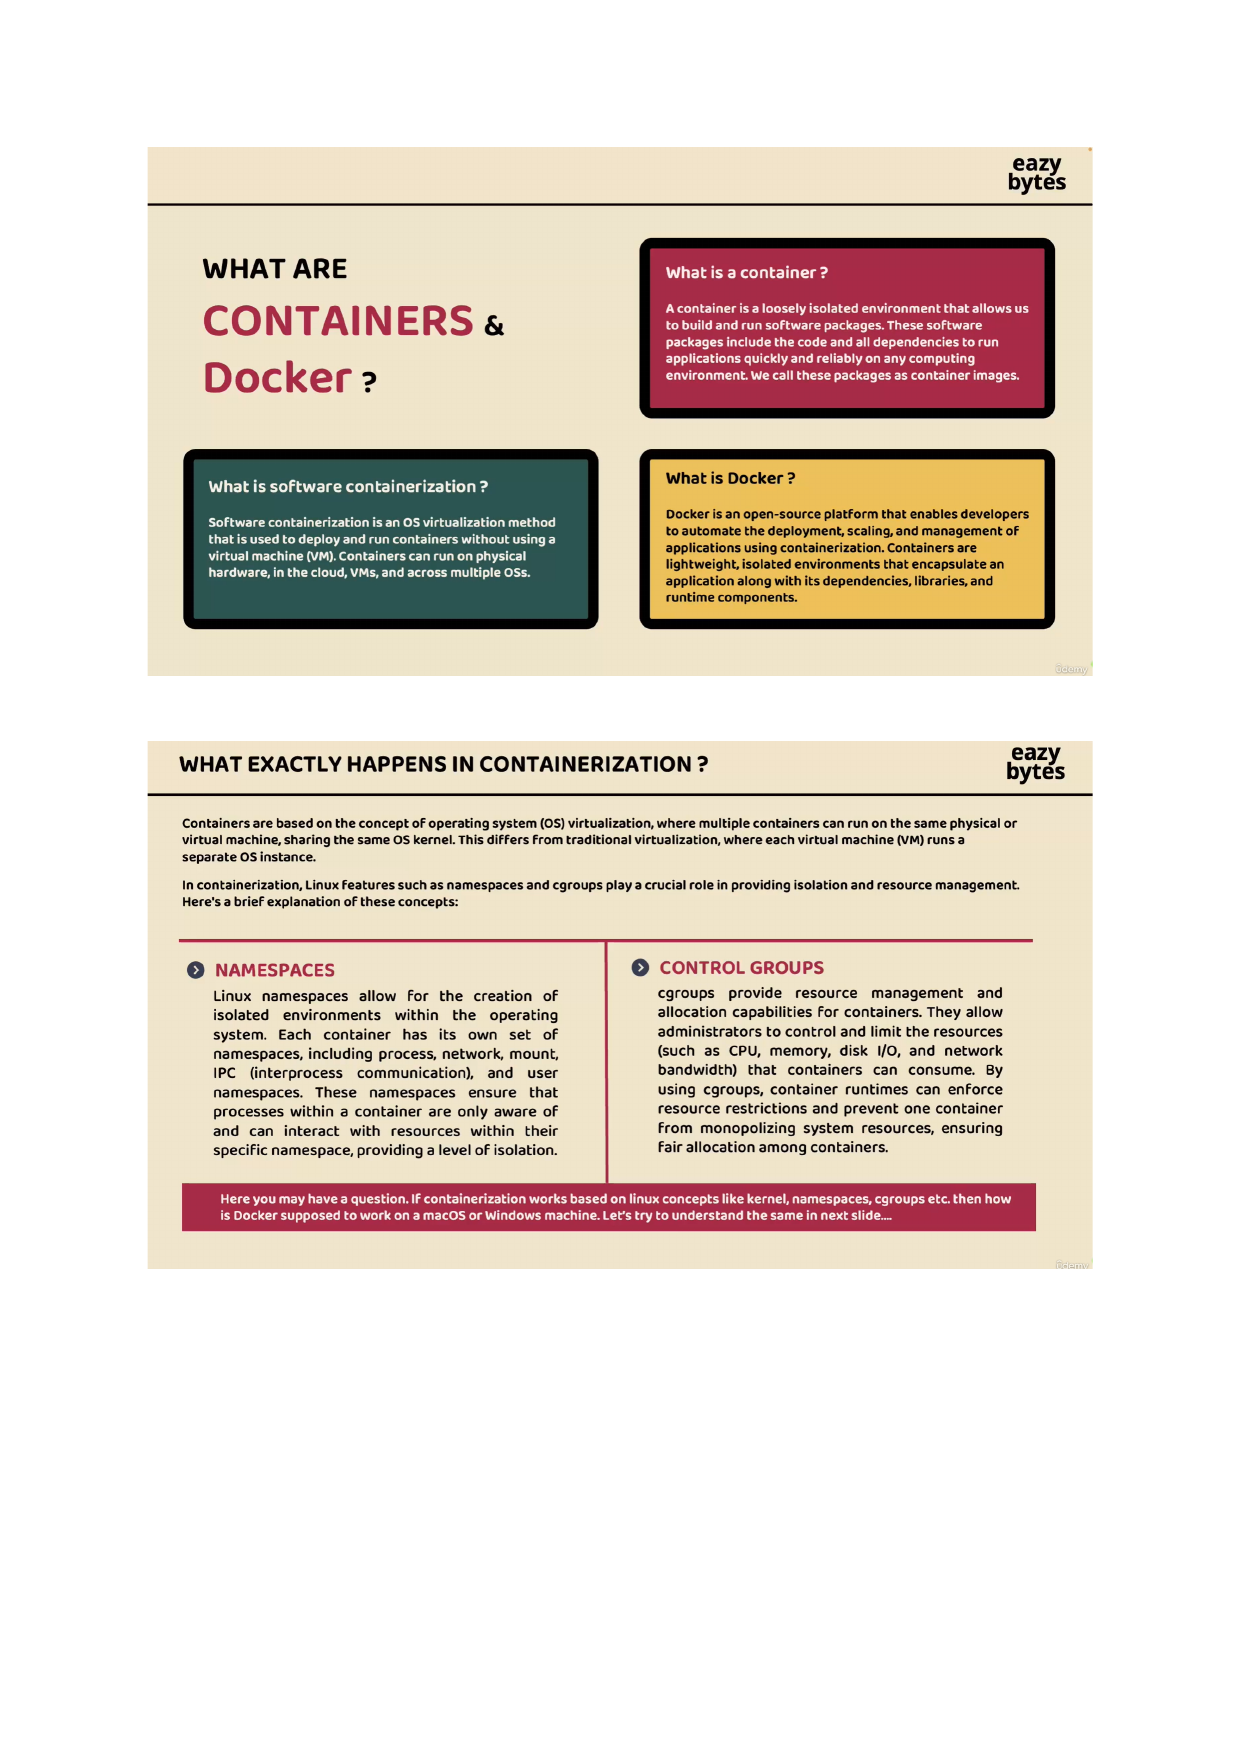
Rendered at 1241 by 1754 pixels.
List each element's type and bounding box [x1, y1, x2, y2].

picture [147, 741, 1093, 1269]
picture [147, 147, 1093, 676]
